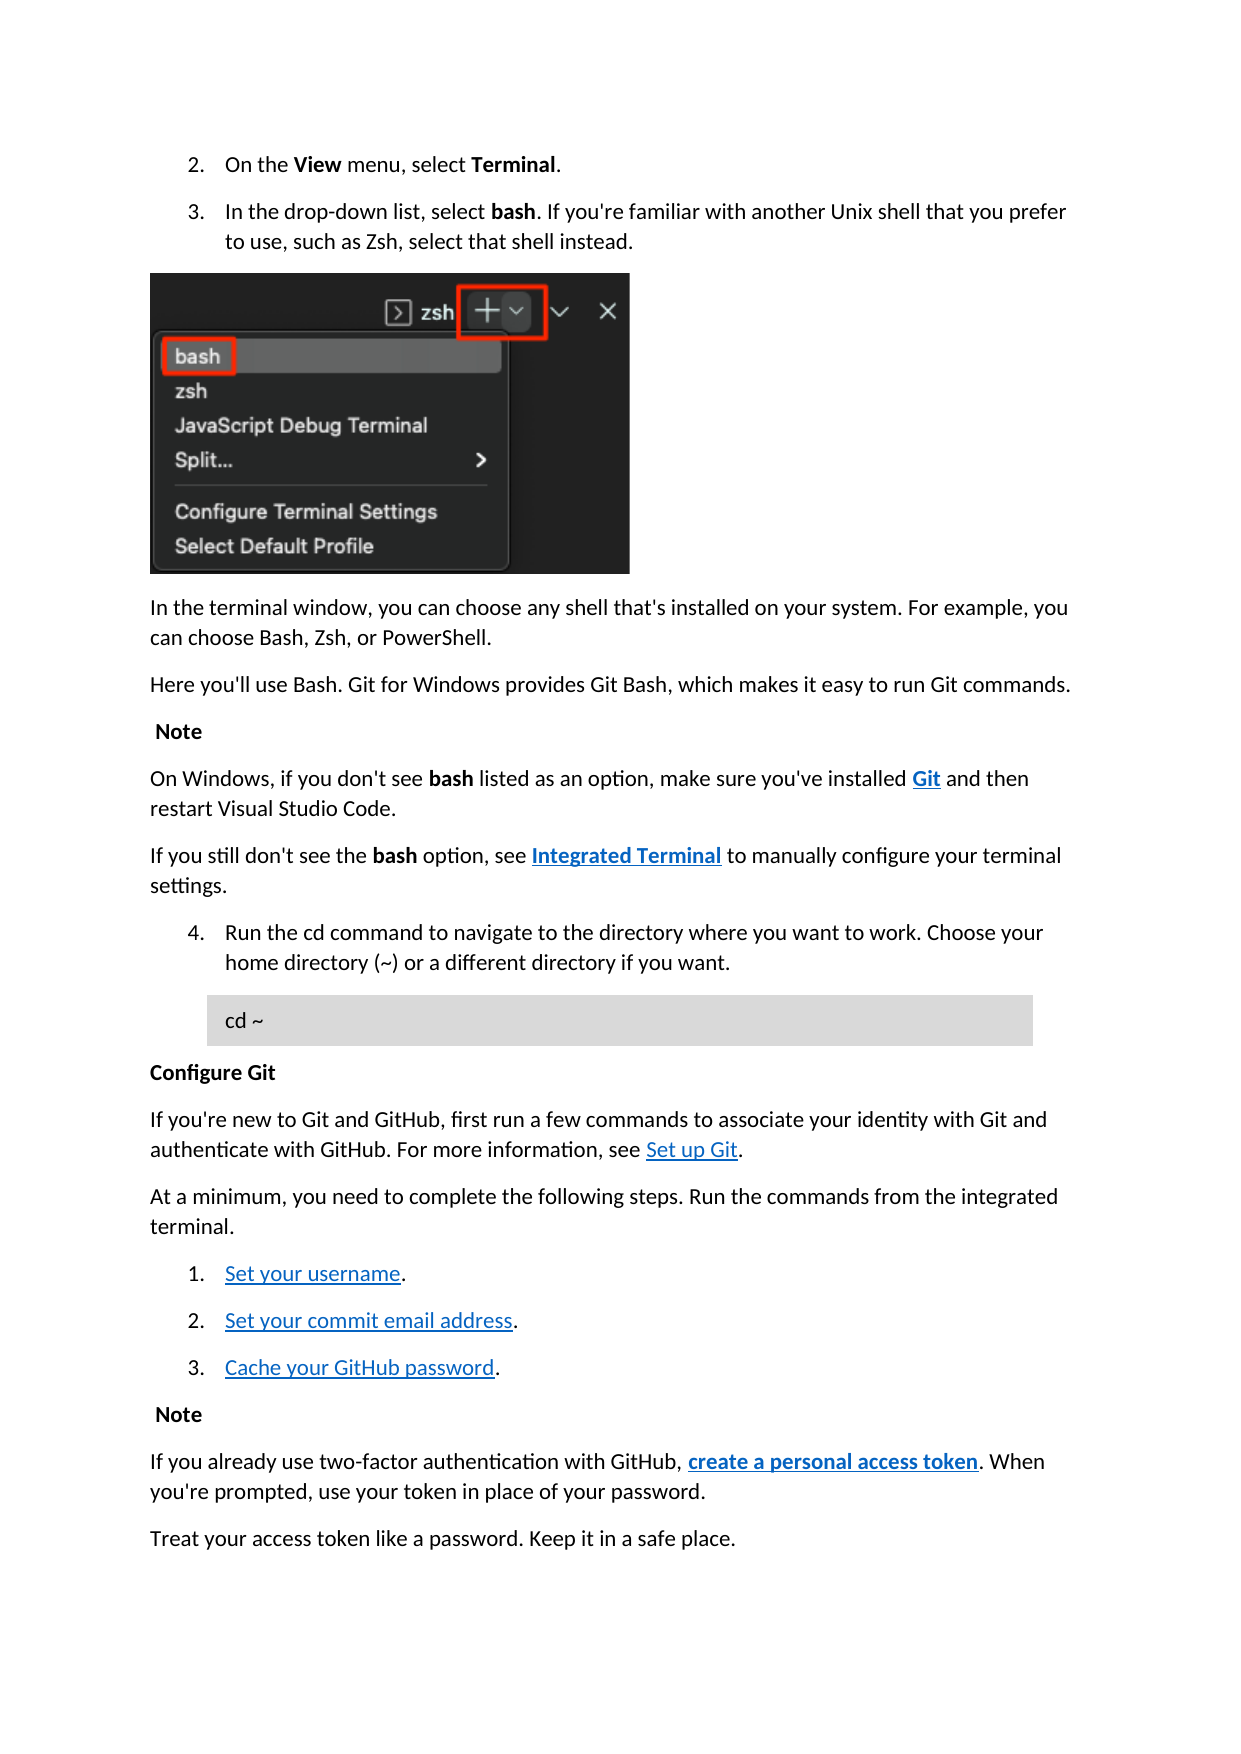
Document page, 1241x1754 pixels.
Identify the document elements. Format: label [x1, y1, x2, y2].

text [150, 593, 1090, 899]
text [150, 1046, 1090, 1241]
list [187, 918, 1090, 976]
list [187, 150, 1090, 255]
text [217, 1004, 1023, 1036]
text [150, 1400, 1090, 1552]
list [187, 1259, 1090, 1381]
picture [150, 273, 630, 574]
